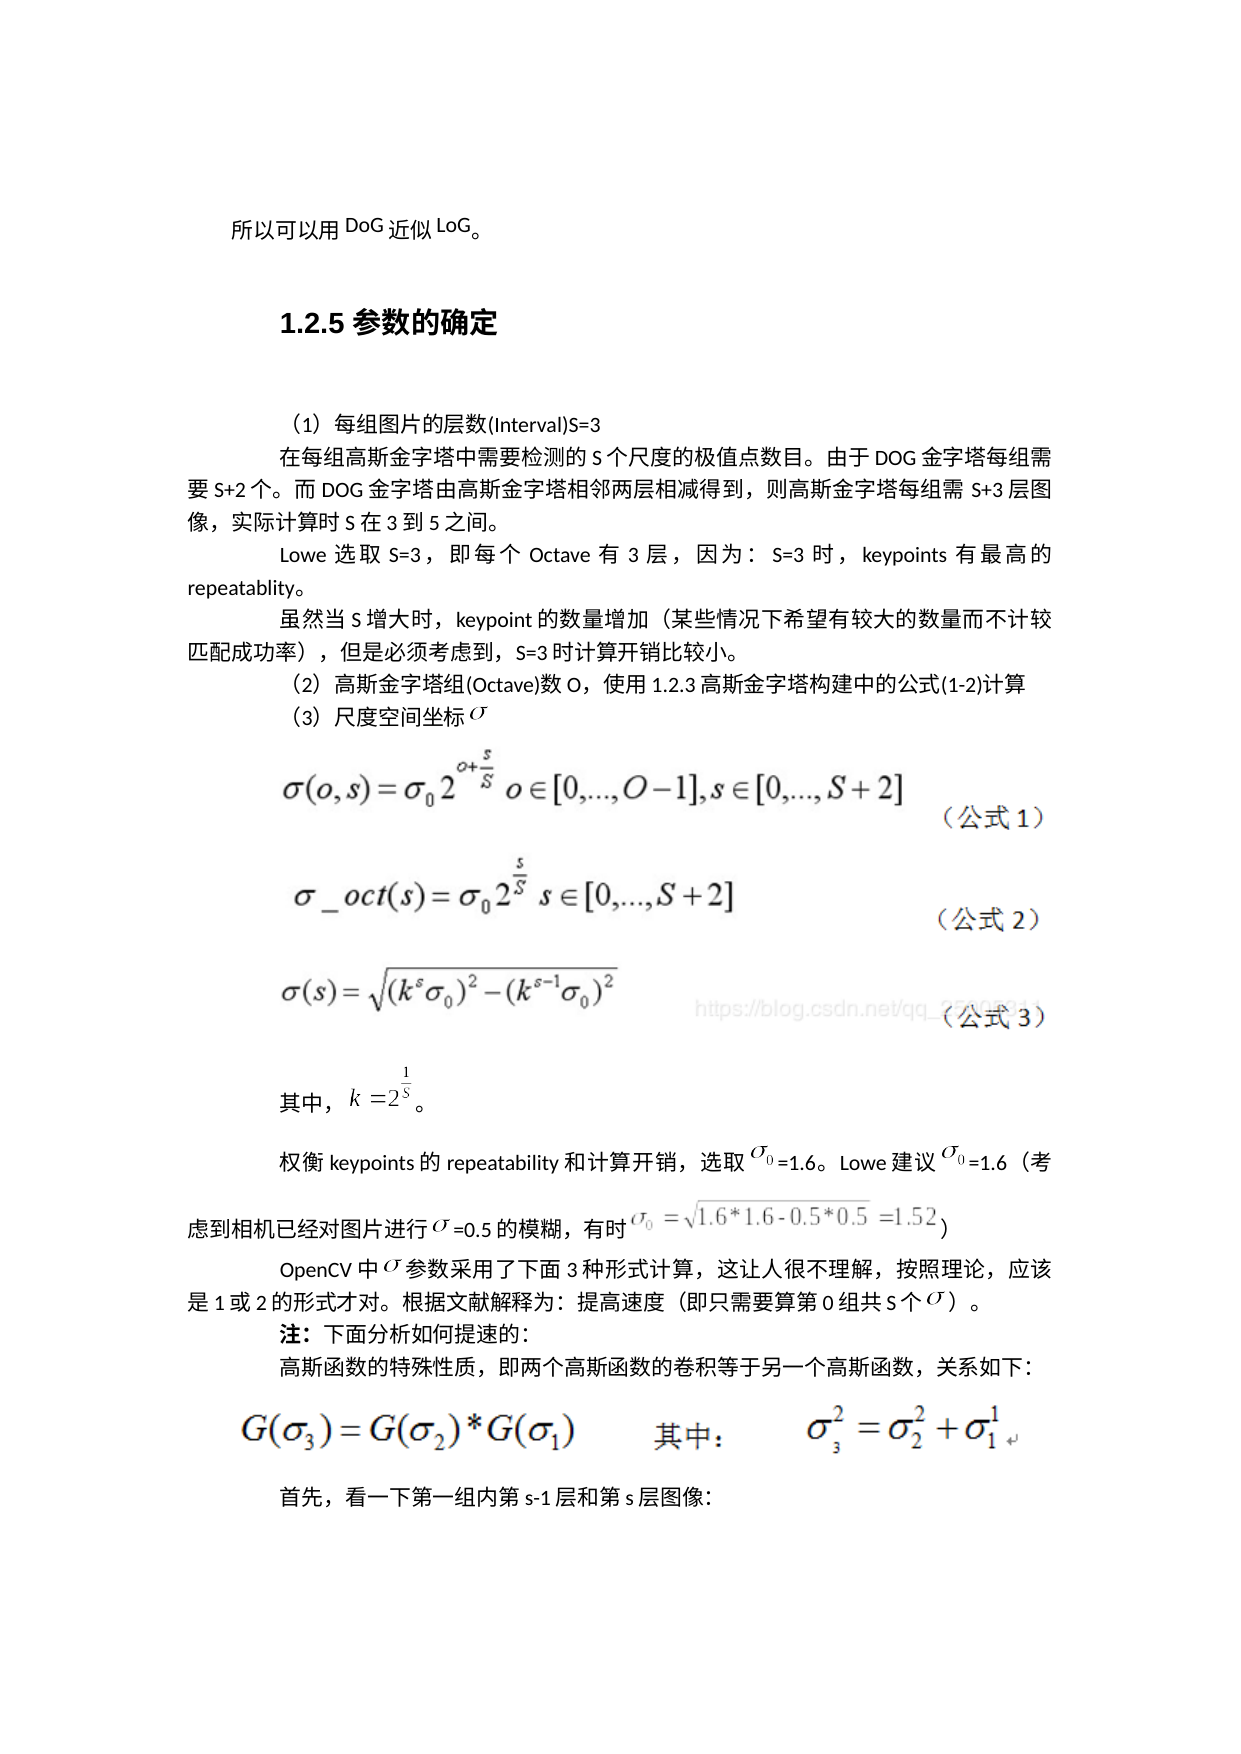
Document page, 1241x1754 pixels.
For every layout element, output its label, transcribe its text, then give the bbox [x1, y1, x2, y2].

text 在每组高斯金字塔中需要检测的S个尺度的极值点数目。由于DOG金字塔每组需要S+2个。而DOG 金字塔由高斯金字塔相邻两层相减得到，则高斯金字塔每组需S+3 层图像，实际计算时S 在3 到5 之间。 [187, 439, 1053, 537]
text 权衡keypoints的repeatability和计算开销，选取=1.6。Lowe建议=1.6（考虑到相机已经对图片进行=0.5的模糊，有时） [187, 1122, 1053, 1252]
text 虽然当S增大时，keypoint的数量增加（某些情况下希望有较大的数量而不计较匹配成功率），但是必须考虑到，S=3时计算开销比较小。 [187, 602, 1053, 667]
subtitle 1.2.5 参数的确定 [187, 289, 1053, 354]
text （1）每组图片的层数(Interval)S=3 [187, 407, 1053, 439]
text （3）尺度空间坐标 [187, 699, 1053, 732]
text 首先，看一下第一组内第s-1层和第s层图像： [187, 1479, 1053, 1512]
text 所以可以用DoG近似LoG。 [187, 162, 1053, 259]
picture [231, 1393, 1032, 1463]
text OpenCV中参数采用了下面3种形式计算，这让人很不理解，按照理论，应该是1或2的形式才对。根据文献解释为：提高速度（即只需要算第0组共S个）。 [187, 1252, 1053, 1317]
text Lowe选取S=3，即每个Octave有3层，因为：S=3时，keypoints有最高的repeatablity。 [187, 537, 1053, 602]
text 其中，。 [187, 1057, 1053, 1122]
text 注：下面分析如何提速的： [187, 1317, 1053, 1349]
text （2）高斯金字塔组(Octave)数O，使用1.2.3高斯金字塔构建中的公式(1-2)计算 [187, 667, 1053, 699]
picture [279, 732, 1052, 1035]
